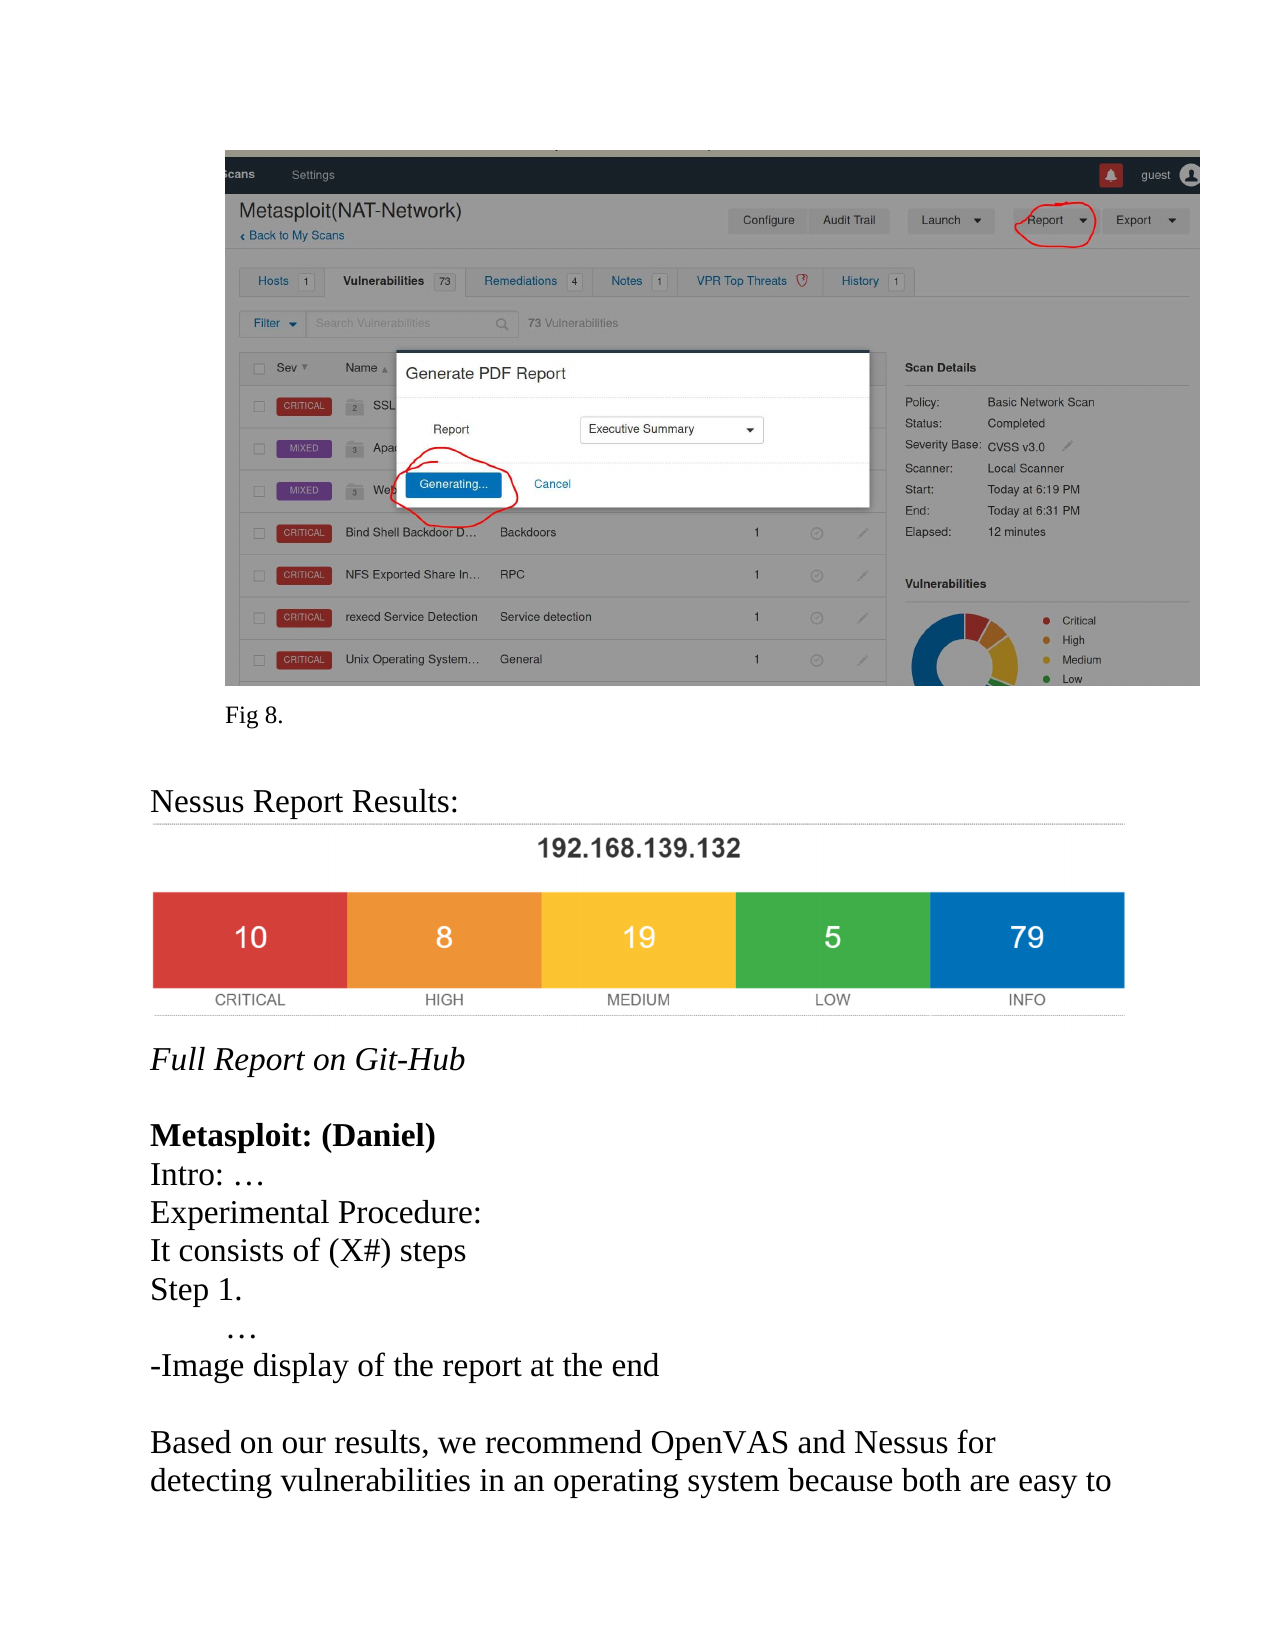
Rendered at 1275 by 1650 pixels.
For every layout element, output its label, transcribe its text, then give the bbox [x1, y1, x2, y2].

text It consists of (X#) steps [150, 1230, 1125, 1269]
text Fig 8. [225, 700, 1123, 729]
picture [150, 820, 1125, 1039]
text Intro: … [150, 1154, 1125, 1192]
text Step 1. [150, 1269, 1125, 1307]
text Nessus Report Results: [150, 782, 1125, 820]
text … [150, 1307, 1125, 1345]
picture [225, 150, 1200, 686]
text Experimental Procedure: [150, 1192, 1125, 1230]
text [150, 1422, 1125, 1499]
text Metasploit: (Daniel) [150, 1115, 1125, 1154]
text Full Report on Git-Hub [150, 1039, 1125, 1077]
text -Image display of the report at the end [150, 1345, 1125, 1384]
